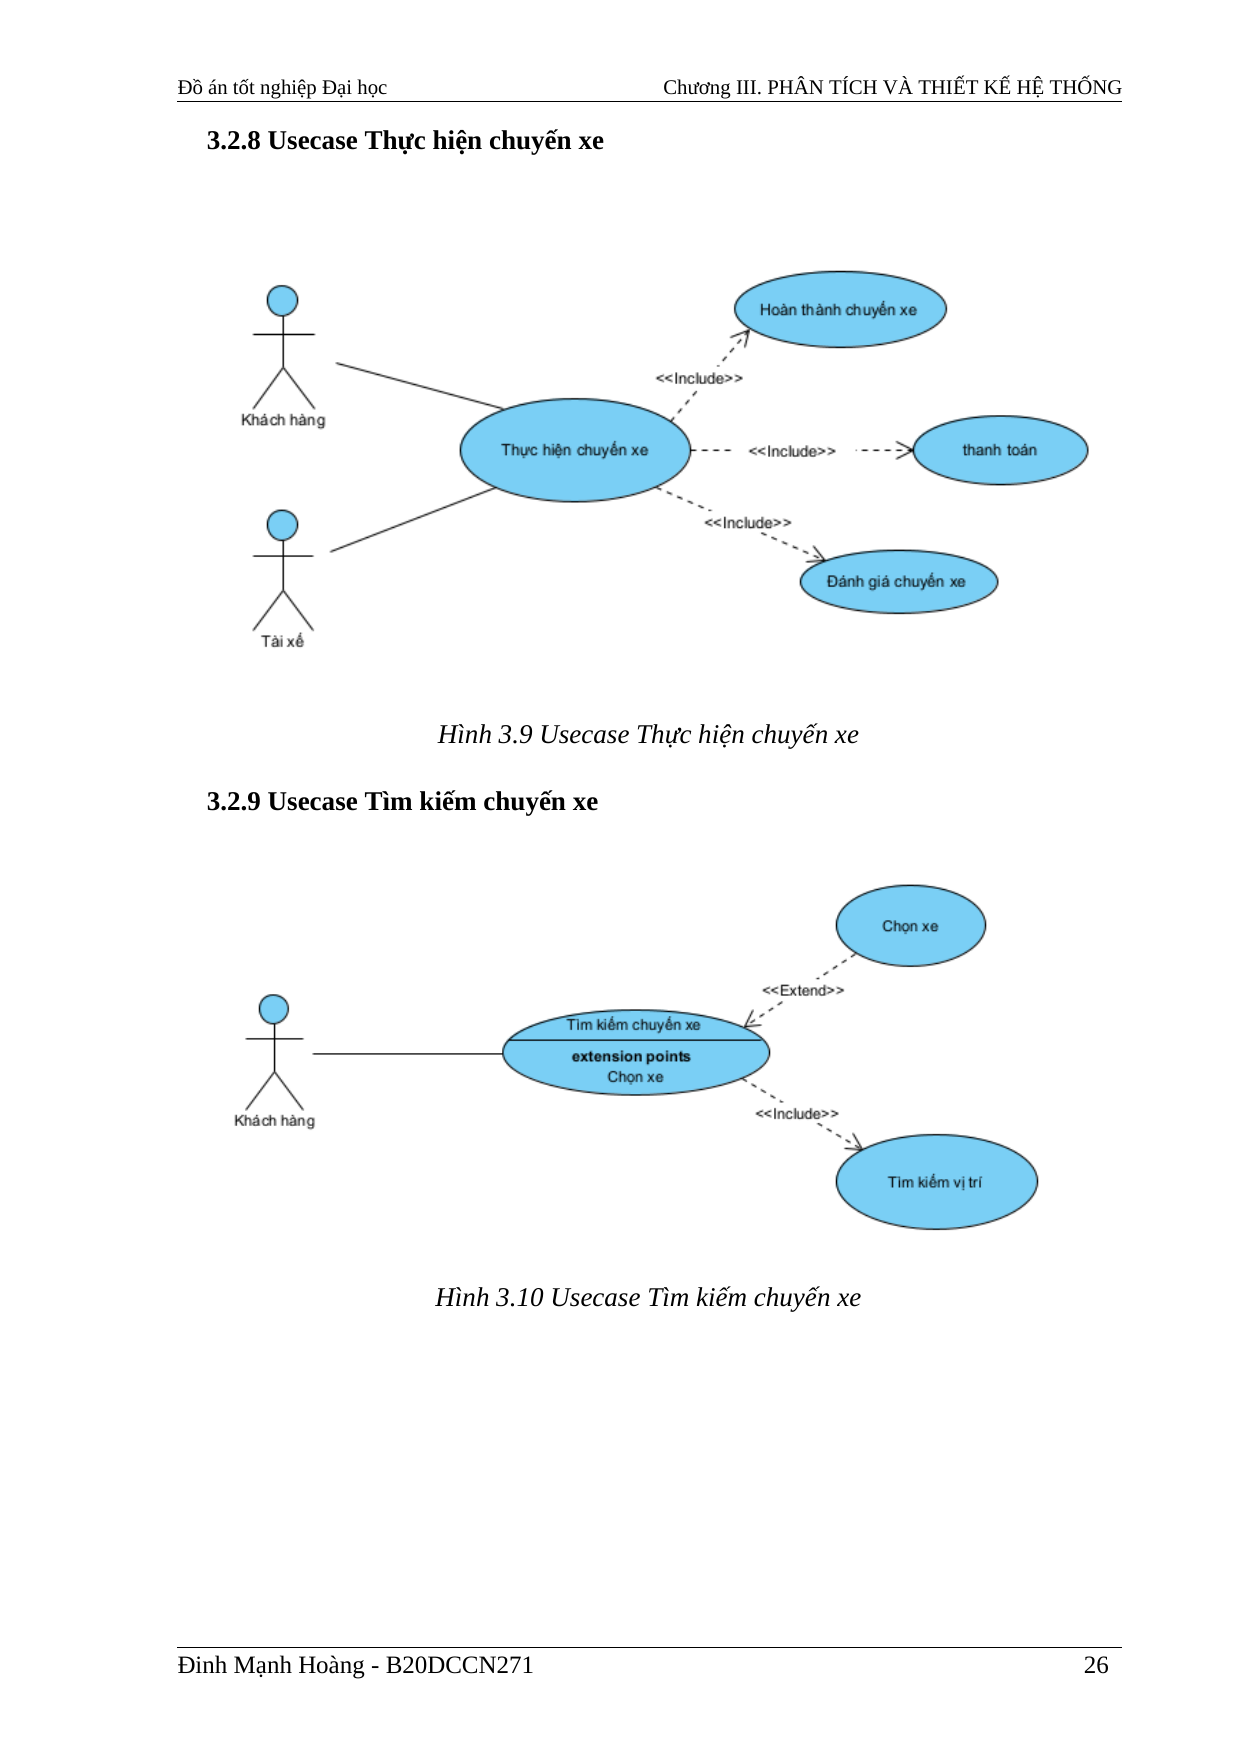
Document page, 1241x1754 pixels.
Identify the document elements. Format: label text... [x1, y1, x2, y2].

subtitle 3.2.8 Usecase Thực hiện chuyến xe [207, 124, 1122, 155]
subtitle Hình 3.10 Usecase Tìm kiếm chuyến xe [177, 1281, 1122, 1312]
subtitle 3.2.9 Usecase Tìm kiếm chuyến xe [207, 786, 1122, 817]
subtitle Hình 3.9 Usecase Thực hiện chuyến xe [177, 718, 1122, 749]
picture [177, 853, 1078, 1263]
picture [177, 191, 1123, 700]
